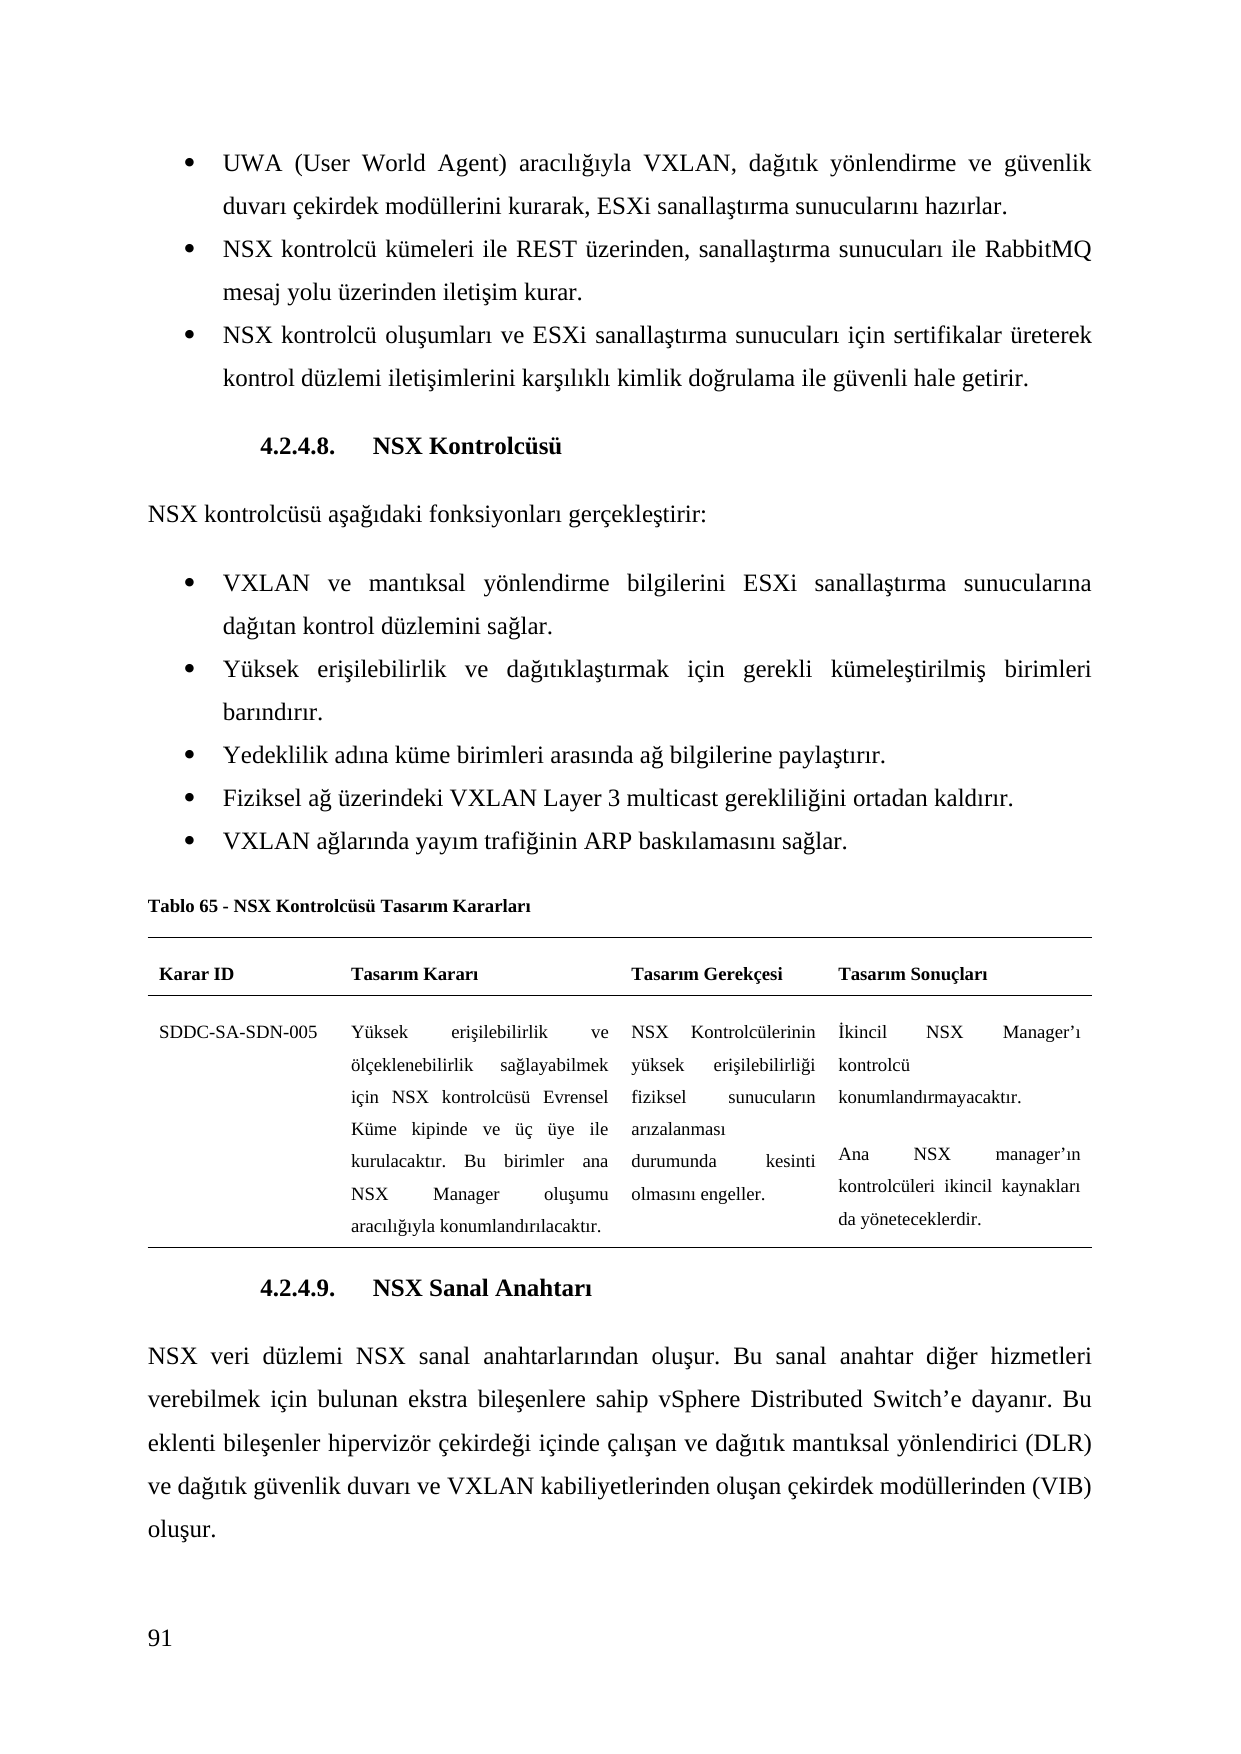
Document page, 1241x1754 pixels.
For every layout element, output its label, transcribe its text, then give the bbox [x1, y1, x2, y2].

table_header Karar ID [148, 938, 339, 995]
table_header Tasarım Kararı [340, 938, 620, 995]
list NSX kontrolcü kümeleri ile REST üzerinden, sanallaştırma sunucuları ile RabbitMQ mesaj yolu üzerinden iletişim kurar. [185, 234, 1093, 306]
list Yedeklilik adına küme birimleri arasında ağ bilgilerine paylaştırır. [185, 740, 1093, 769]
list NSX kontrolcü oluşumları ve ESXi sanallaştırma sunucuları için sertifikalar üreterek kontrol düzlemi iletişimlerini karşılıklı kimlik doğrulama ile güvenli hale getirir. [185, 320, 1093, 392]
table_header Tasarım Gerekçesi [620, 938, 827, 995]
text Tablo 65 - NSX Kontrolcüsü Tasarım Kararları [148, 894, 1093, 916]
list VXLAN ağlarında yayım trafiğinin ARP baskılamasını sağlar. [185, 826, 1093, 855]
text NSX veri düzlemi NSX sanal anahtarlarından oluşur. Bu sanal anahtar diğer hizmetleri verebilmek için bulunan ekstra bileşenlere sahip vSphere Distributed Switch’e dayanır. Bu eklenti bileşenler hipervizör çekirdeği içinde çalışan ve dağıtık mantıksal yönlendirici (DLR) ve dağıtık güvenlik duvarı ve VXLAN kabiliyetlerinden oluşan çekirdek modüllerinden (VIB) oluşur. [148, 1341, 1093, 1543]
table_cell Yüksek erişilebilirlik ve ölçeklenebilirlik sağlayabilmek için NSX kontrolcüsü Evrensel Küme kipinde ve üç üye ile kurulacaktır. Bu birimler ana NSX Manager oluşumu aracılığıyla konumlandırılacaktır. [340, 996, 620, 1247]
table_cell İkincil NSX Manager’ı kontrolcü konumlandırmayacaktır. Ana NSX manager’ın kontrolcüleri ikincil kaynakları da yöneteceklerdir. [827, 996, 1092, 1247]
text NSX kontrolcüsü aşağıdaki fonksiyonları gerçekleştirir: [148, 499, 1093, 528]
table_header Tasarım Sonuçları [827, 938, 1092, 995]
list NSX Sanal Anahtarı [260, 1273, 1093, 1302]
list UWA (User World Agent) aracılığıyla VXLAN, dağıtık yönlendirme ve güvenlik duvarı çekirdek modüllerini kurarak, ESXi sanallaştırma sunucularını hazırlar. [185, 148, 1093, 219]
list VXLAN ve mantıksal yönlendirme bilgilerini ESXi sanallaştırma sunucularına dağıtan kontrol düzlemini sağlar. [185, 568, 1093, 639]
table_cell NSX Kontrolcülerinin yüksek erişilebilirliği fiziksel sunucuların arızalanması durumunda kesinti olmasını engeller. [620, 996, 827, 1247]
list Fiziksel ağ üzerindeki VXLAN Layer 3 multicast gerekliliğini ortadan kaldırır. [185, 783, 1093, 812]
list Yüksek erişilebilirlik ve dağıtıklaştırmak için gerekli kümeleştirilmiş birimleri barındırır. [185, 654, 1093, 726]
list NSX Kontrolcüsü [260, 431, 1093, 460]
table_cell SDDC-SA-SDN-005 [148, 996, 339, 1247]
